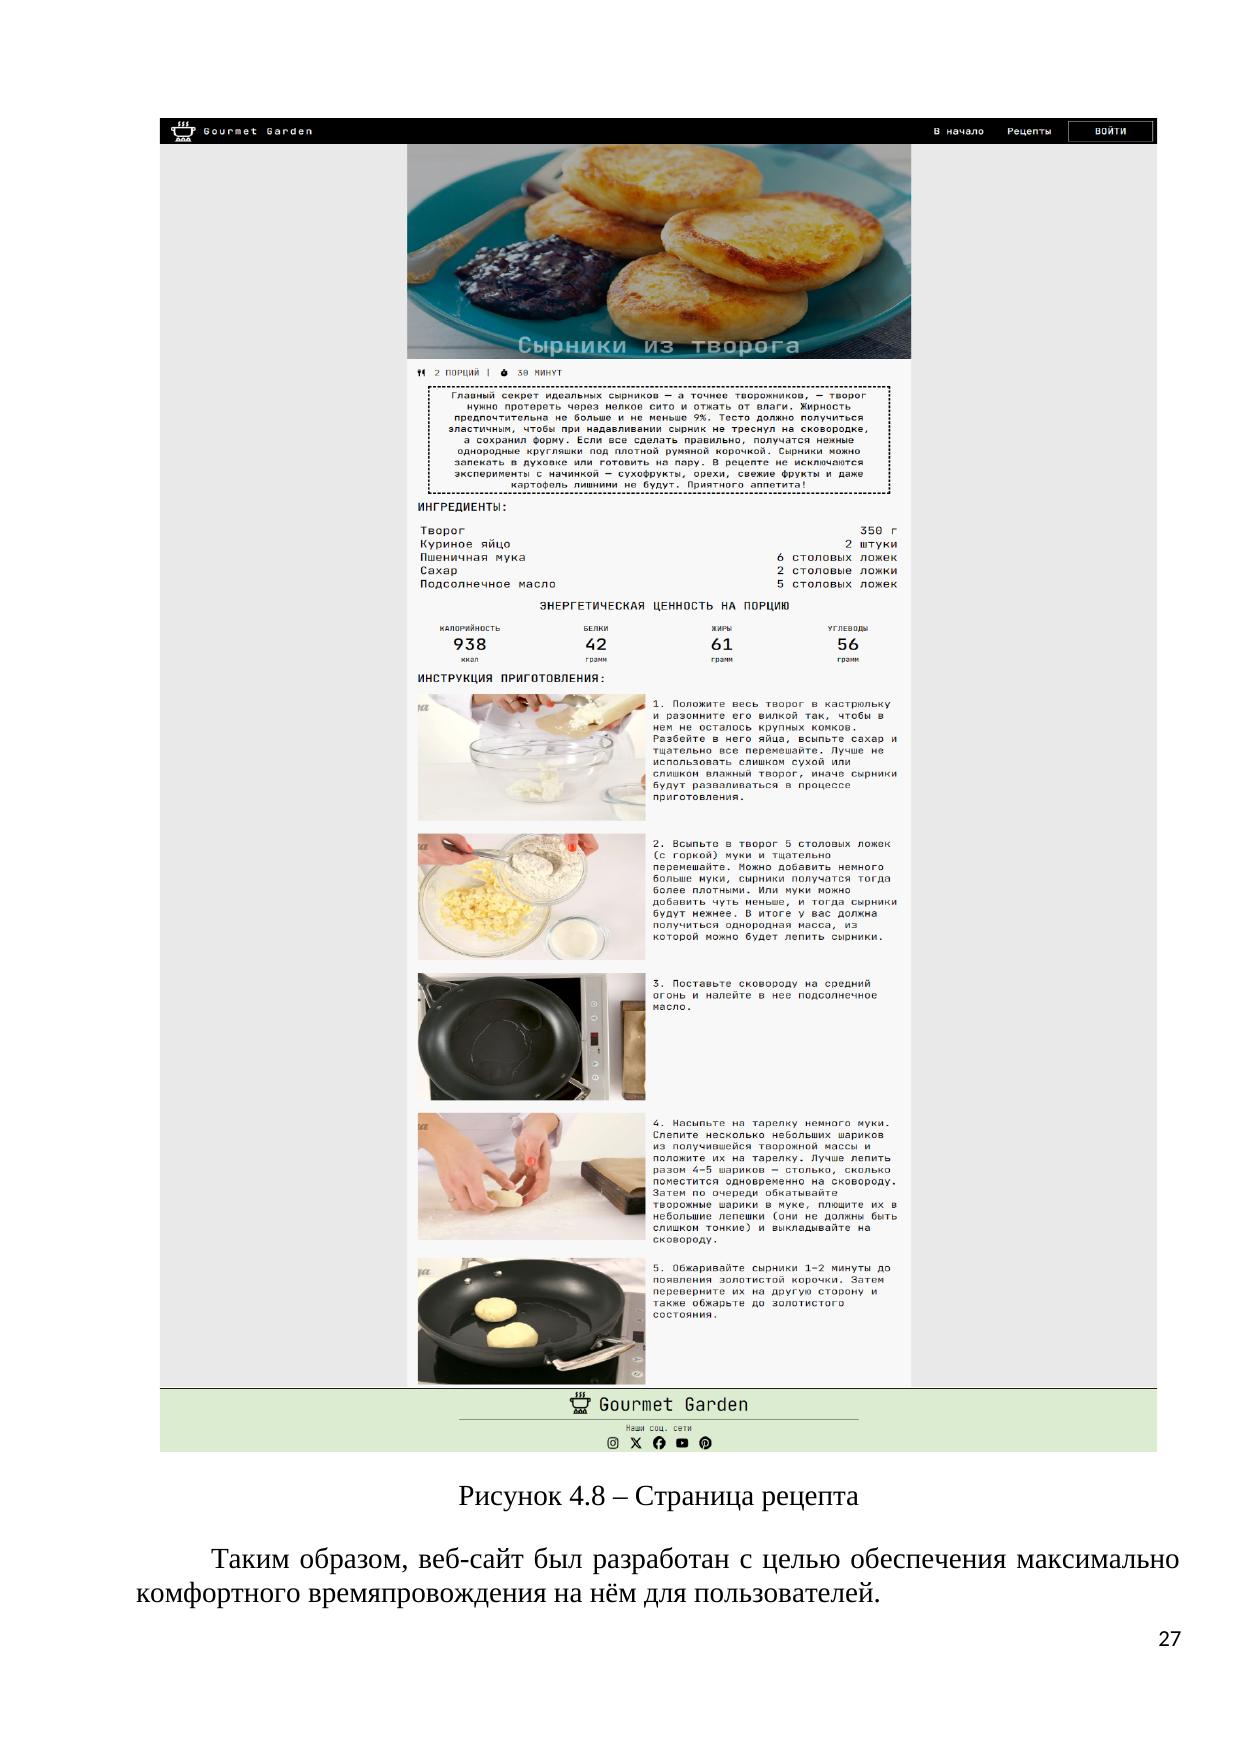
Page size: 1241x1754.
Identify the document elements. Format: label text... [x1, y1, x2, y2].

picture [159, 1388, 1158, 1452]
picture [159, 118, 1158, 1387]
text Таким образом, веб-сайт был разработан с целью обеспечения максимально комфортного времяпровождения на нём для пользователей. [136, 1541, 1181, 1608]
text Рисунок 4.8 – Страница рецепта [136, 1478, 1181, 1512]
